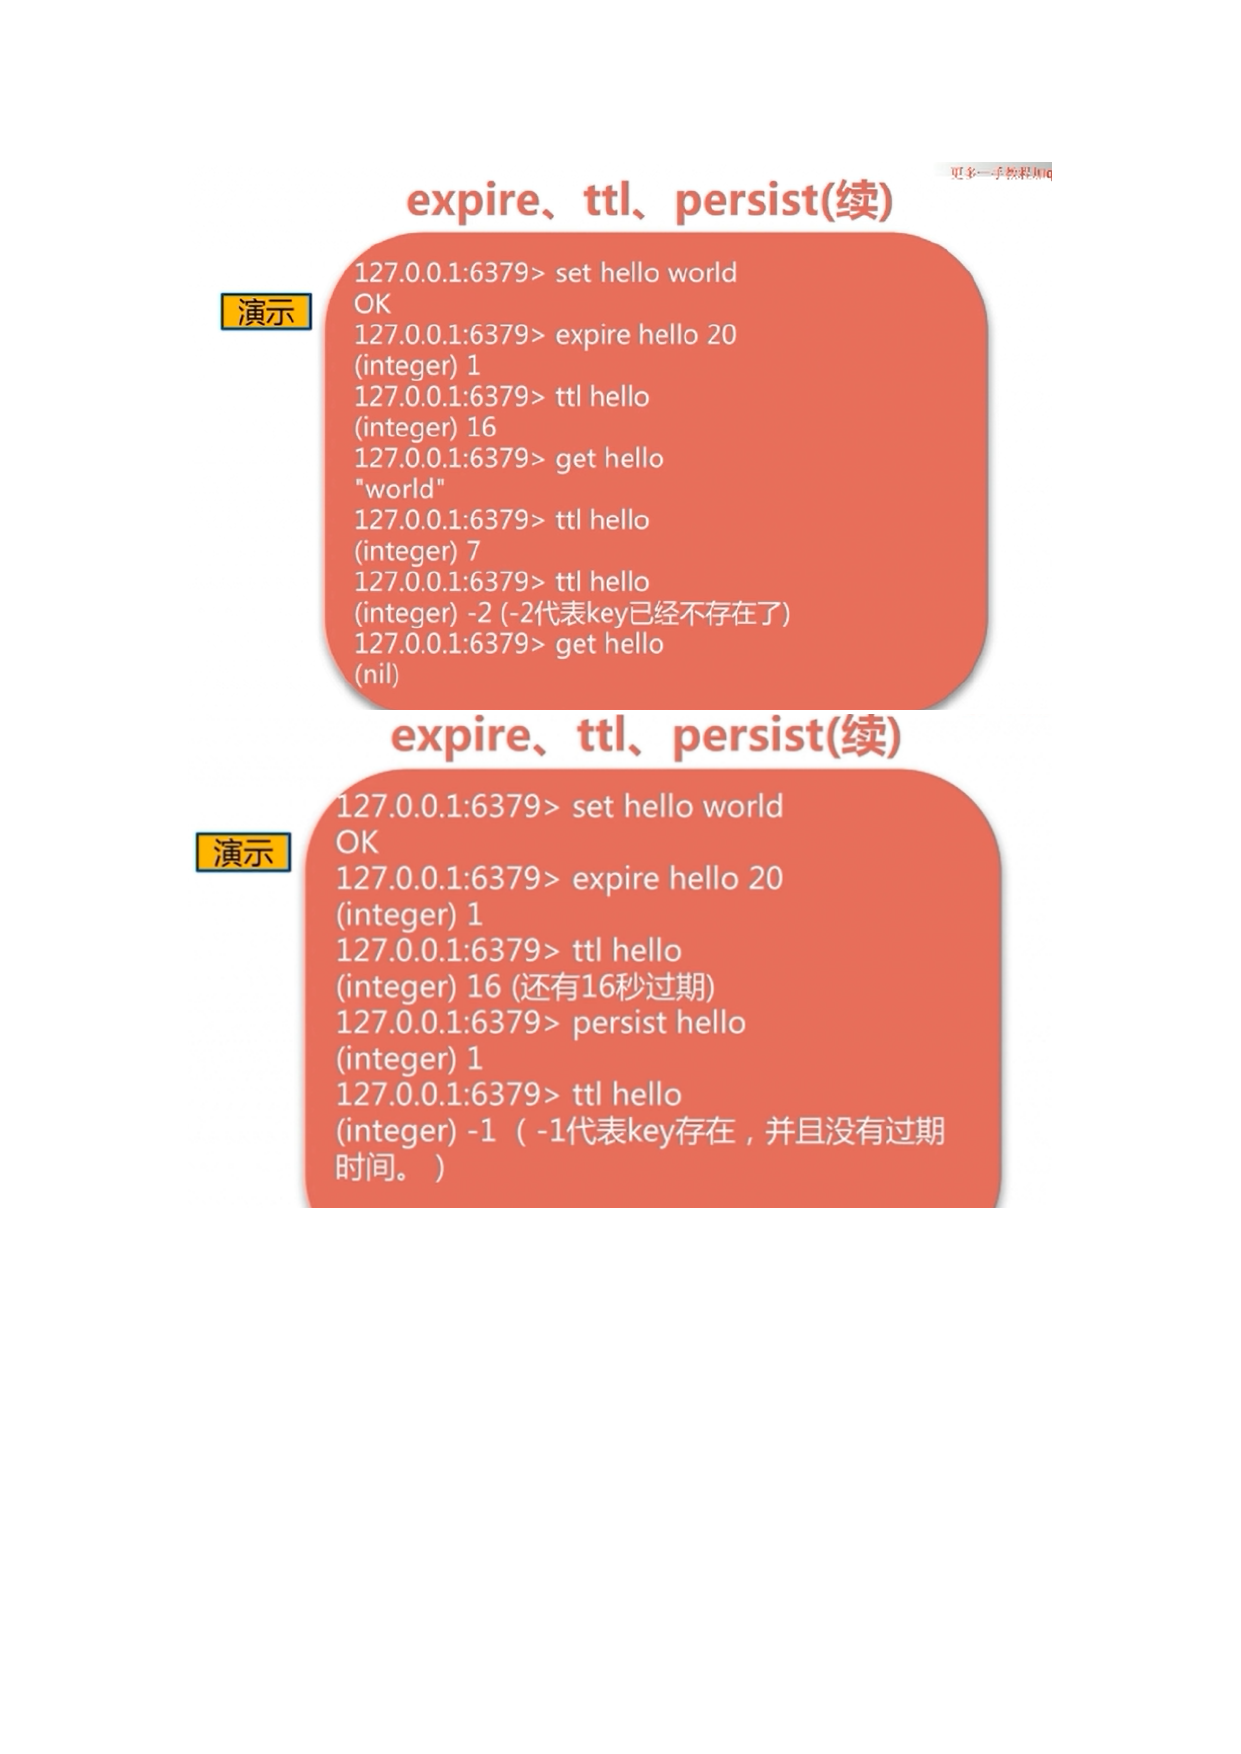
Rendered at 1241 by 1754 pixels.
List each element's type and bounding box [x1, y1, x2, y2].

picture [187, 714, 1052, 1208]
picture [187, 162, 1052, 710]
